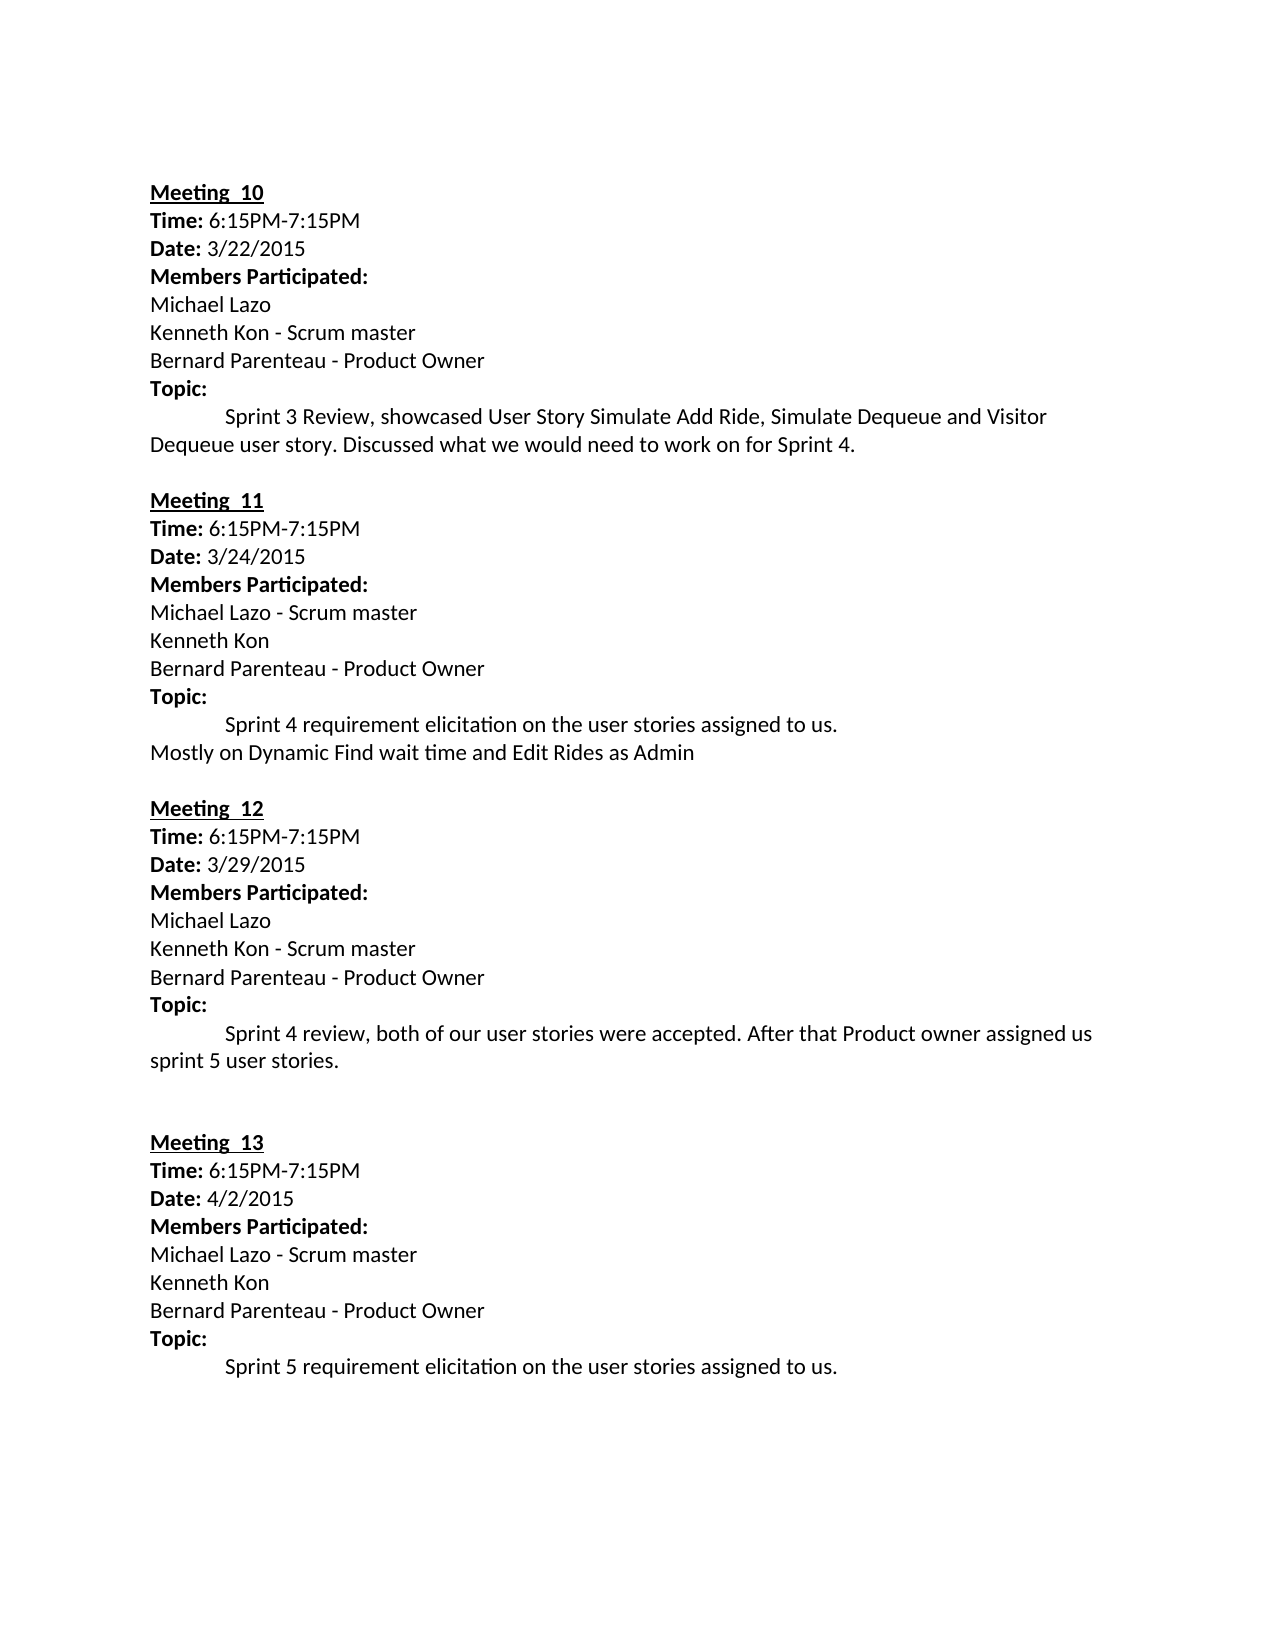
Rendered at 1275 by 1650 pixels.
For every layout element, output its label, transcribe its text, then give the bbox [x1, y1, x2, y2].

text Bernard Parenteau - Product Owner [150, 1296, 1125, 1324]
text Michael Lazo [150, 907, 1125, 934]
text Meeting 13 [150, 1128, 1125, 1156]
text Sprint 4 requirement elicitation on the user stories assigned to us. [150, 710, 1125, 738]
text Date: 4/2/2015 [150, 1184, 1125, 1212]
text Michael Lazo [150, 290, 1125, 318]
text Bernard Parenteau - Product Owner [150, 346, 1125, 374]
text Michael Lazo - Scrum master [150, 598, 1125, 626]
text Topic: [150, 682, 1125, 710]
text Kenneth Kon - Scrum master [150, 934, 1125, 963]
text Kenneth Kon - Scrum master [150, 318, 1125, 346]
text Sprint 4 review, both of our user stories were accepted. After that Product owner assigned us sprint 5 user stories. [150, 1019, 1125, 1075]
text Bernard Parenteau - Product Owner [150, 654, 1125, 682]
text Bernard Parenteau - Product Owner [150, 963, 1125, 991]
text Meeting 10 [150, 178, 1125, 206]
text Members Participated: [150, 570, 1125, 598]
text Topic: [150, 991, 1125, 1019]
text Members Participated: [150, 262, 1125, 290]
text Members Participated: [150, 878, 1125, 907]
text Date: 3/29/2015 [150, 851, 1125, 878]
text Kenneth Kon [150, 1268, 1125, 1296]
text Time: 6:15PM-7:15PM [150, 206, 1125, 234]
text Time: 6:15PM-7:15PM [150, 822, 1125, 851]
text Meeting 12 [150, 794, 1125, 822]
text Time: 6:15PM-7:15PM [150, 514, 1125, 542]
text Sprint 5 requirement elicitation on the user stories assigned to us. [150, 1352, 1125, 1380]
text Kenneth Kon [150, 626, 1125, 654]
text Date: 3/24/2015 [150, 542, 1125, 570]
text Michael Lazo - Scrum master [150, 1240, 1125, 1268]
text Topic: [150, 1324, 1125, 1352]
text Time: 6:15PM-7:15PM [150, 1156, 1125, 1184]
text Sprint 3 Review, showcased User Story Simulate Add Ride, Simulate Dequeue and Visitor Dequeue user story. Discussed what we would need to work on for Sprint 4. [150, 402, 1125, 458]
text Topic: [150, 374, 1125, 402]
text Mostly on Dynamic Find wait time and Edit Rides as Admin [150, 738, 1125, 766]
text Members Participated: [150, 1212, 1125, 1240]
text Meeting 11 [150, 486, 1125, 514]
text Date: 3/22/2015 [150, 234, 1125, 262]
